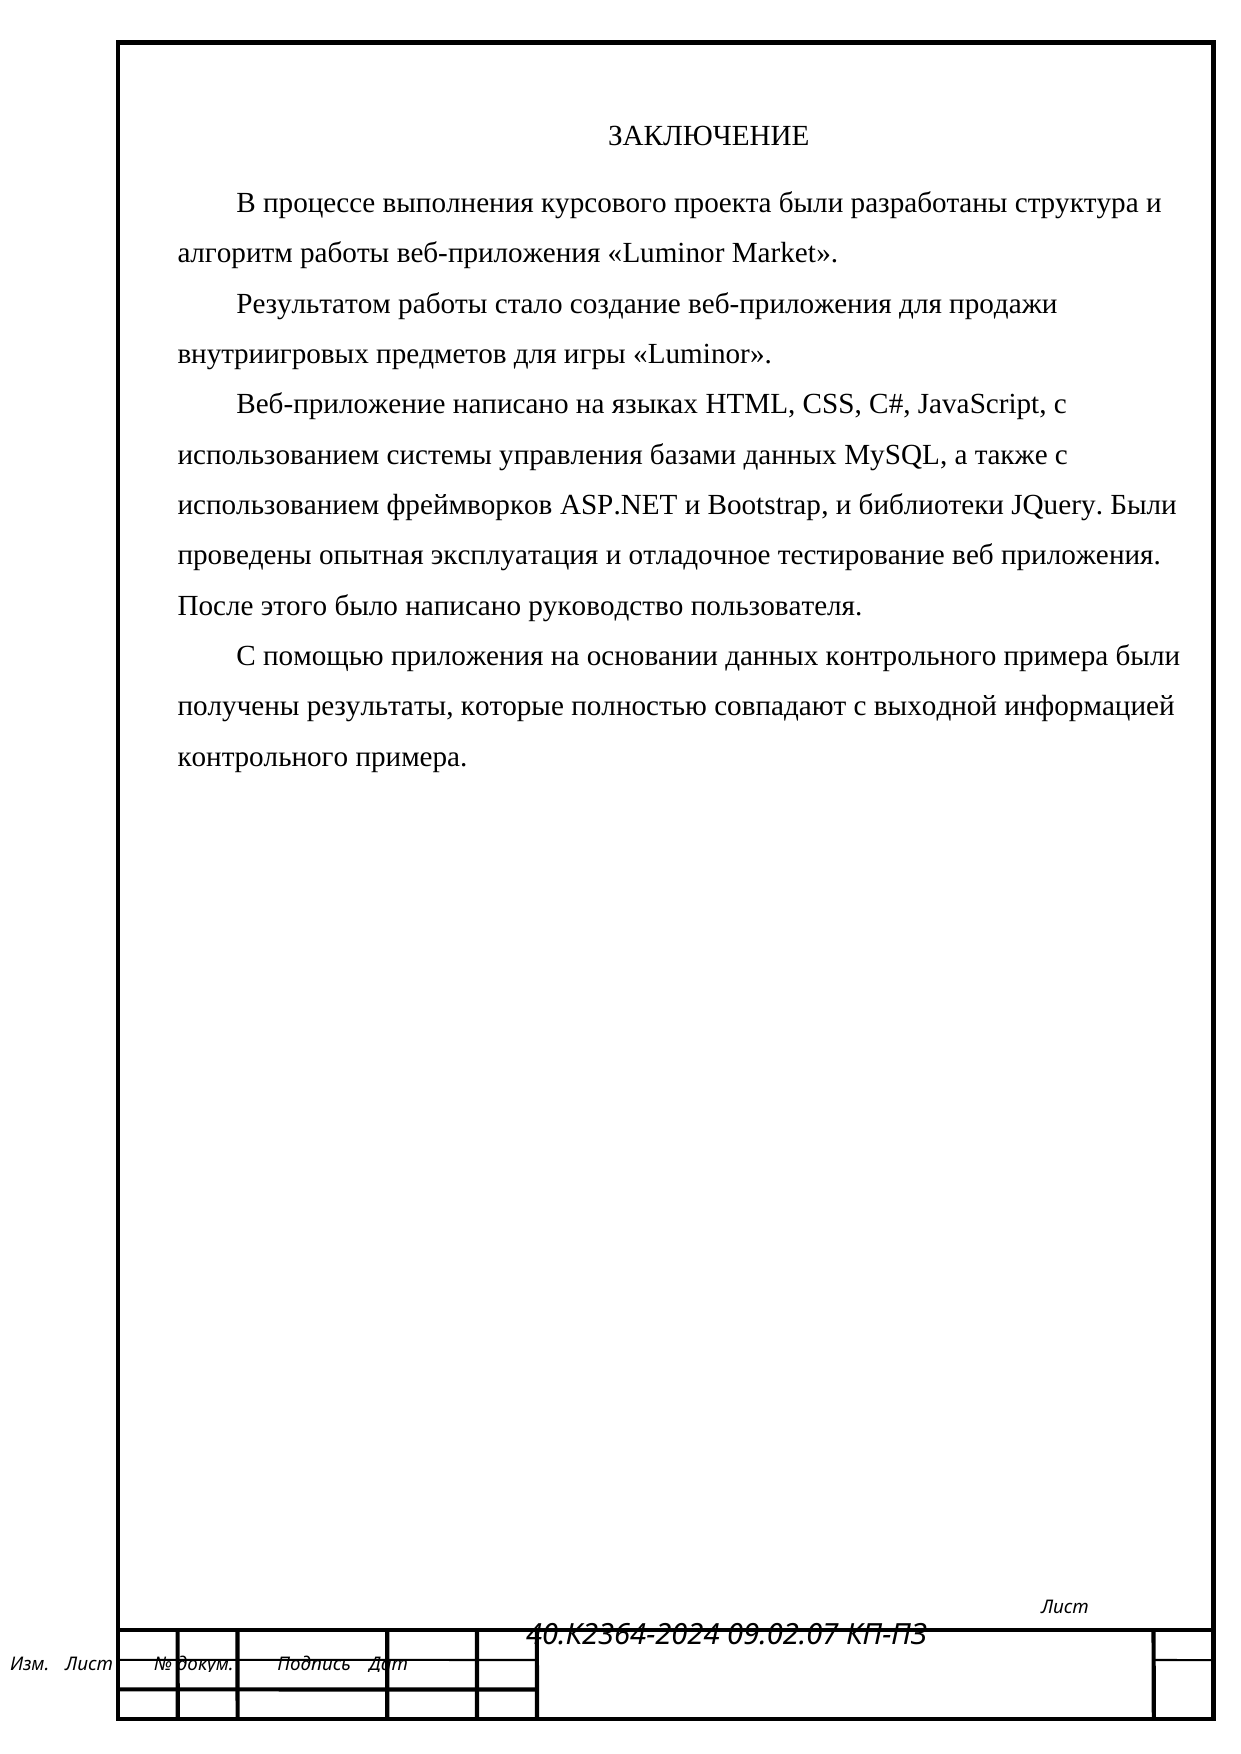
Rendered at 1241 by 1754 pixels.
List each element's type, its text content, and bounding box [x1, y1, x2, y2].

text С помощью приложения на основании данных контрольного примера были получены результаты, которые полностью совпадают с выходной информацией контрольного примера. [177, 638, 1181, 772]
text Результатом работы стало создание веб-приложения для продажи внутриигровых предметов для игры «Luminor». [177, 286, 1181, 370]
text В процессе выполнения курсового проекта были разработаны структура и алгоритм работы веб-приложения «Luminor Market». [177, 185, 1181, 269]
text Веб-приложение написано на языках HTML, CSS, C#, JavaScript, с использованием системы управления базами данных MySQL, а также с использованием фреймворков ASP.NET и Bootstrap, и библиотеки JQuery. Были проведены опытная эксплуатация и отладочное тестирование веб приложения. После этого было написано руководство пользователя. [177, 386, 1181, 621]
text ЗАКЛЮЧЕНИЕ [177, 118, 1181, 152]
